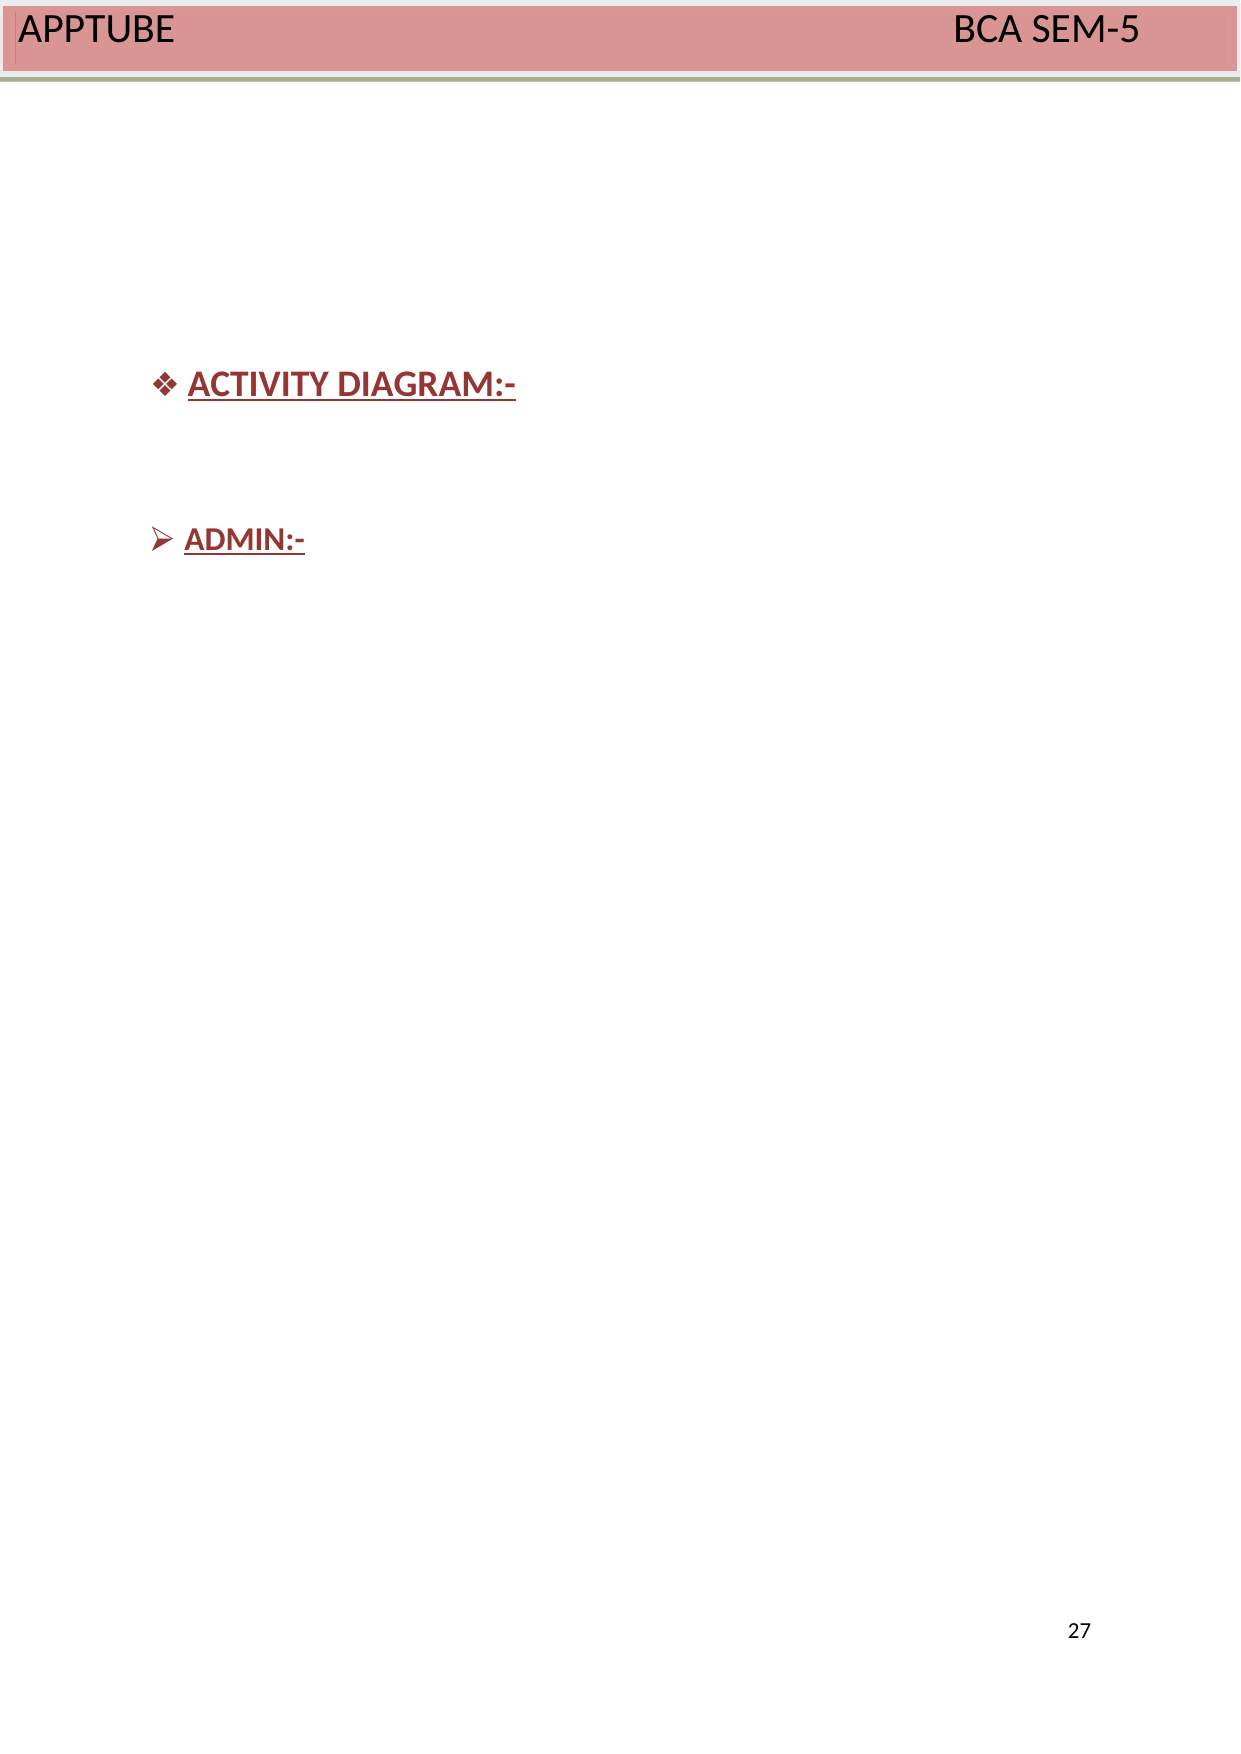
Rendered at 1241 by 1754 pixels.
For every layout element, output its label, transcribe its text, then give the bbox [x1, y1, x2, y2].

list ACTIVITY DIAGRAM:- [150, 347, 1197, 415]
picture [3, 12, 1237, 64]
text ⮚ ADMIN:- [150, 501, 1197, 569]
picture [0, 77, 1241, 82]
